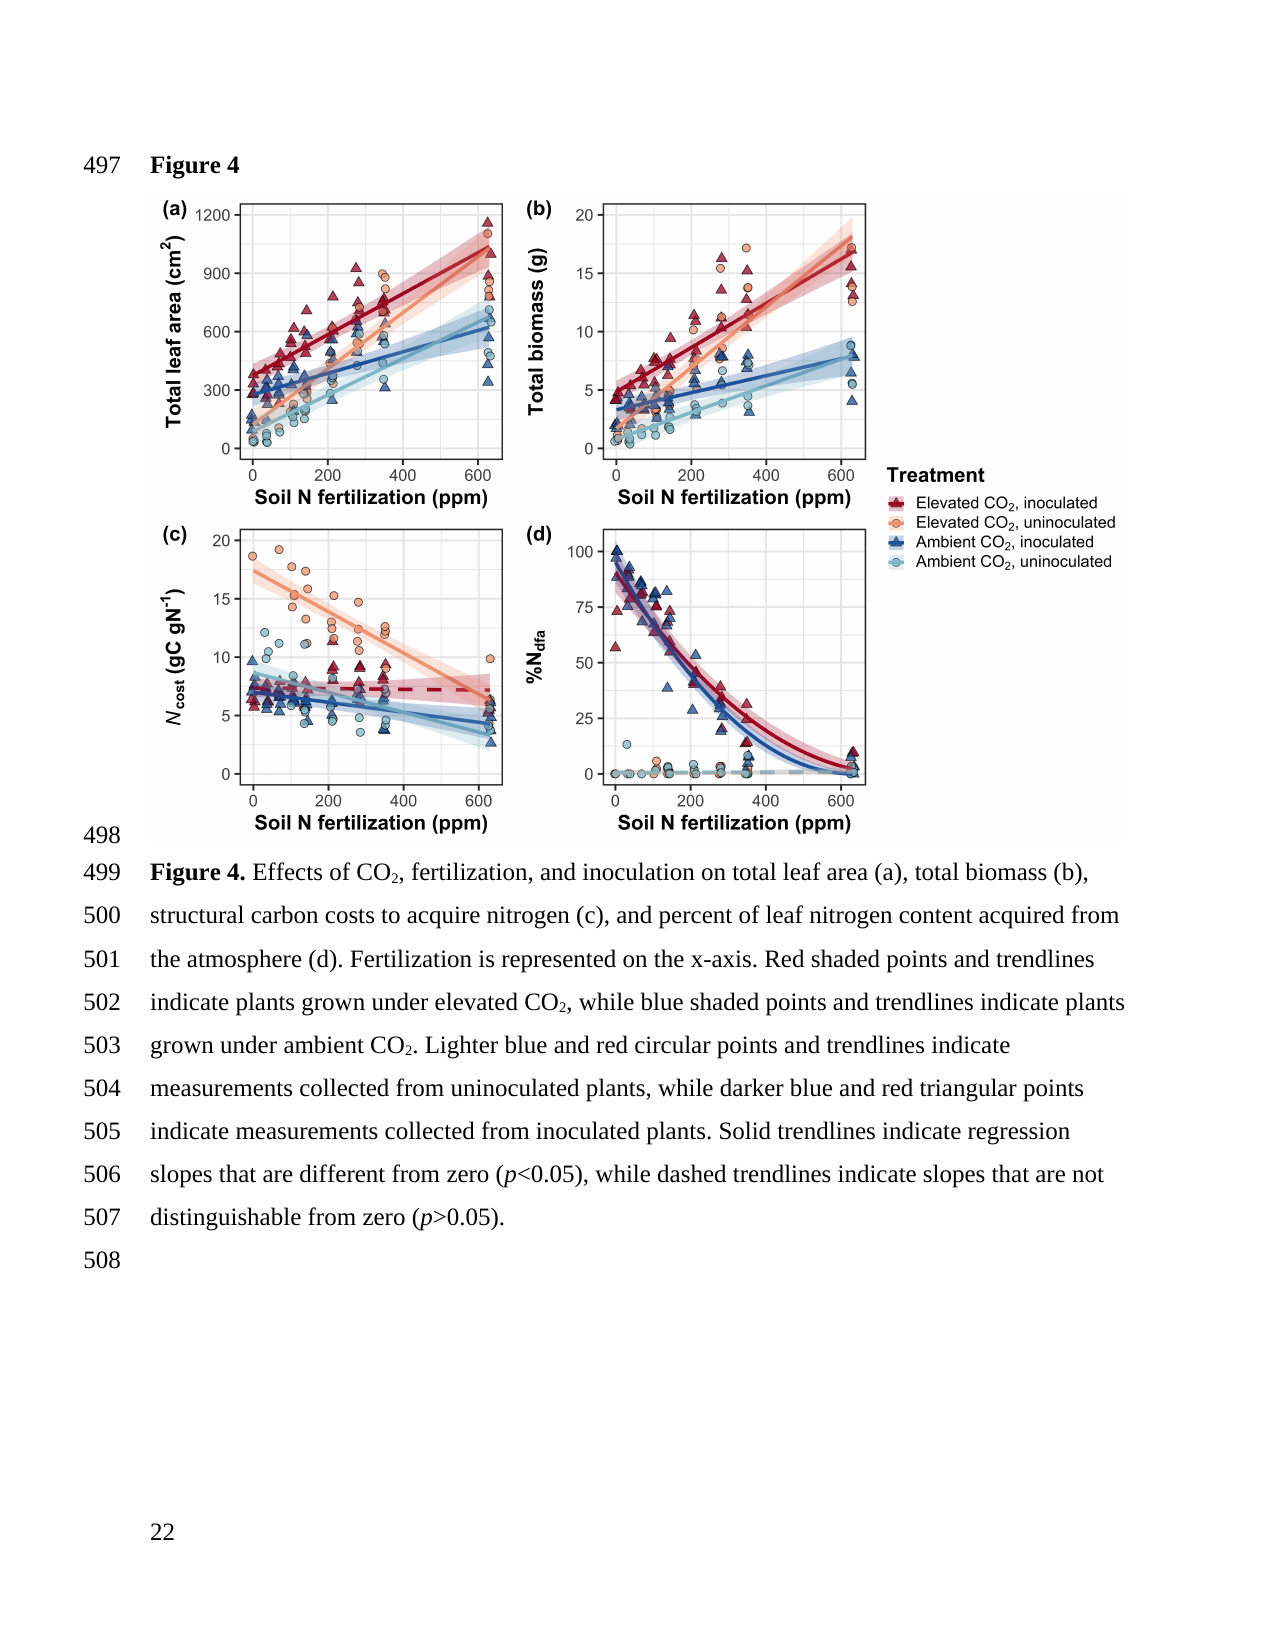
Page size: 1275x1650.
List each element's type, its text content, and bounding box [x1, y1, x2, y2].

text Figure 4 [150, 150, 1125, 179]
text Figure 4. Effects of CO2, fertilization, and inoculation on total leaf area (a), total biomass (b), structural carbon costs to acquire nitrogen (c), and percent of leaf nitrogen content acquired from the atmosphere (d). Fertilization is represented on the x-axis. Red shaded points and trendlines indicate plants grown under elevated CO2, while blue shaded points and trendlines indicate plants grown under ambient CO2. Lighter blue and red circular points and trendlines indicate measurements collected from uninoculated plants, while darker blue and red triangular points indicate measurements collected from inoculated plants. Solid trendlines indicate regression slopes that are different from zero (p<0.05), while dashed trendlines indicate slopes that are not distinguishable from zero (p>0.05). [150, 857, 1125, 1231]
picture [150, 193, 1125, 844]
